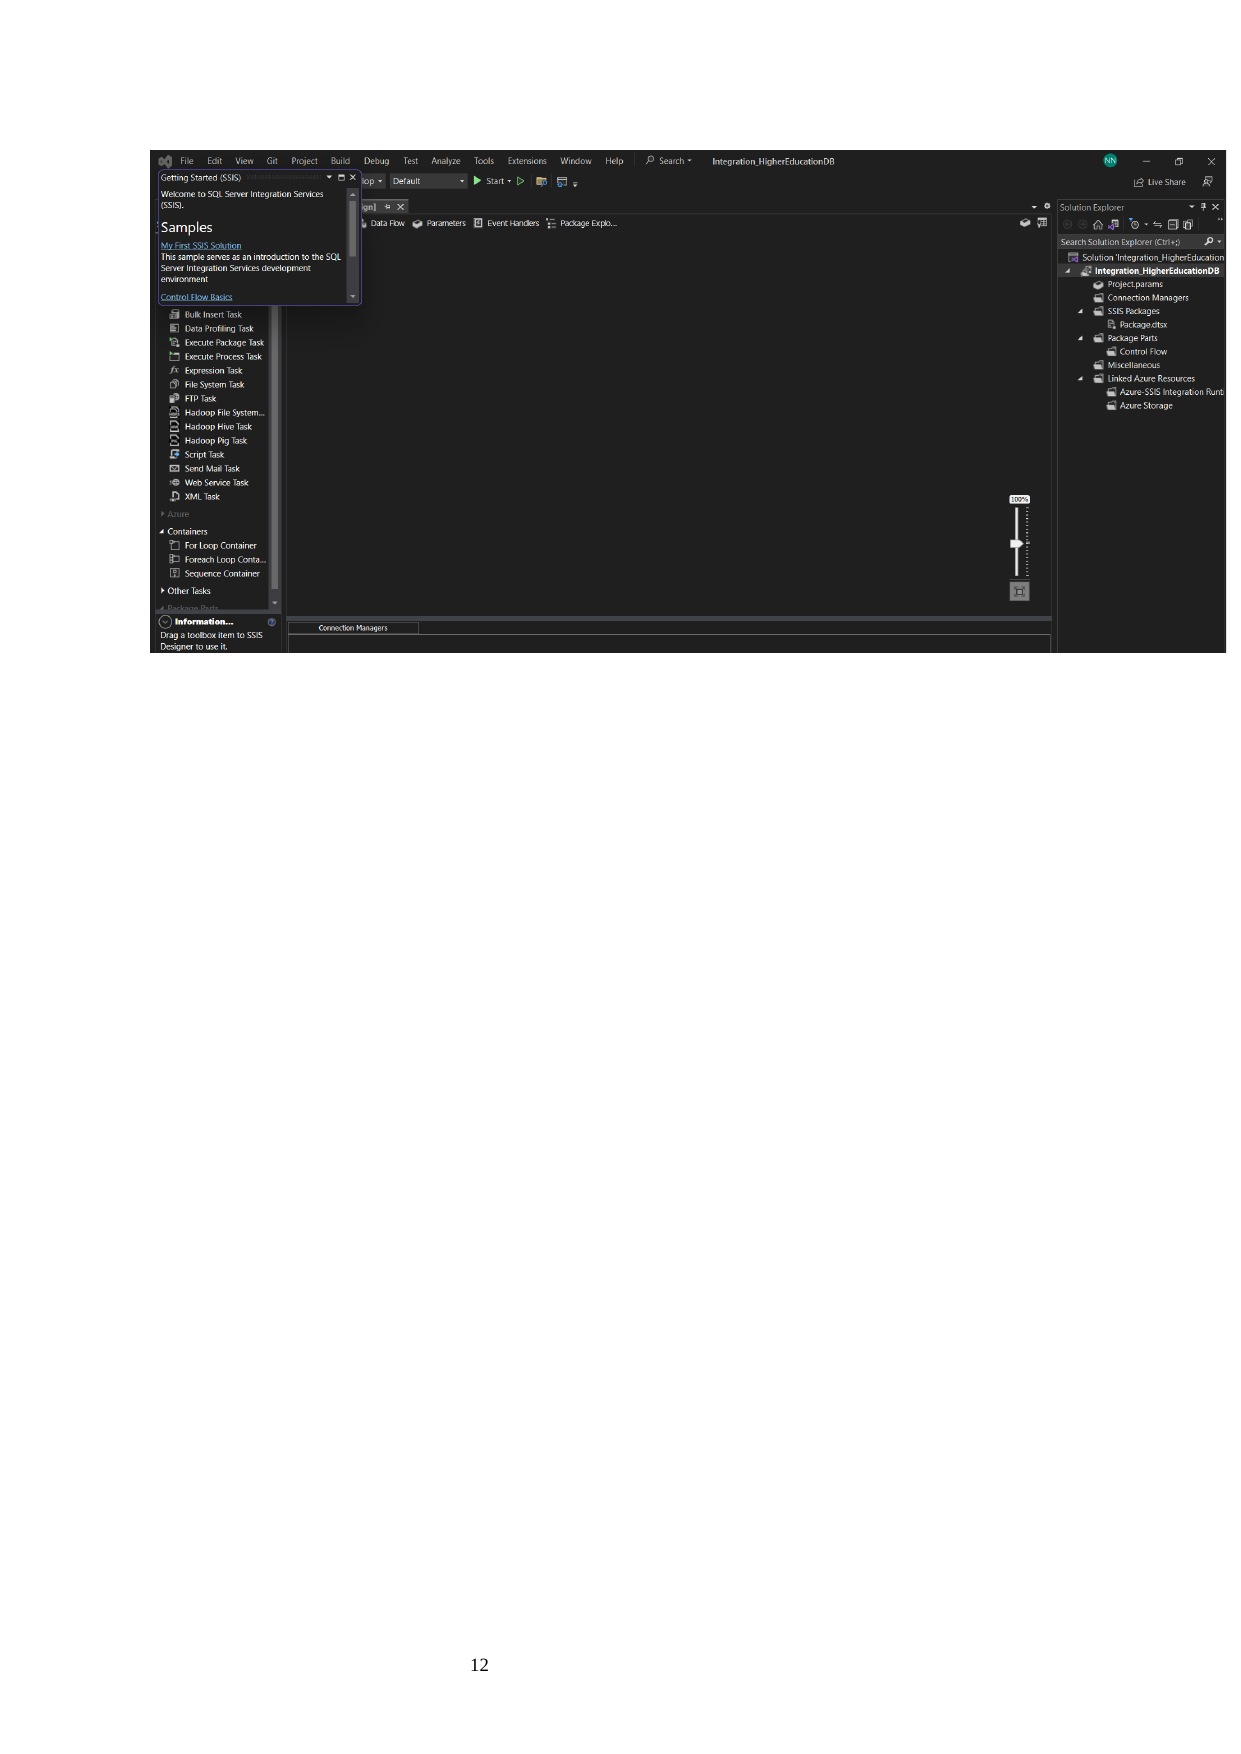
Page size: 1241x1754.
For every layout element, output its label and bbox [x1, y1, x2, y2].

picture [150, 150, 1227, 653]
